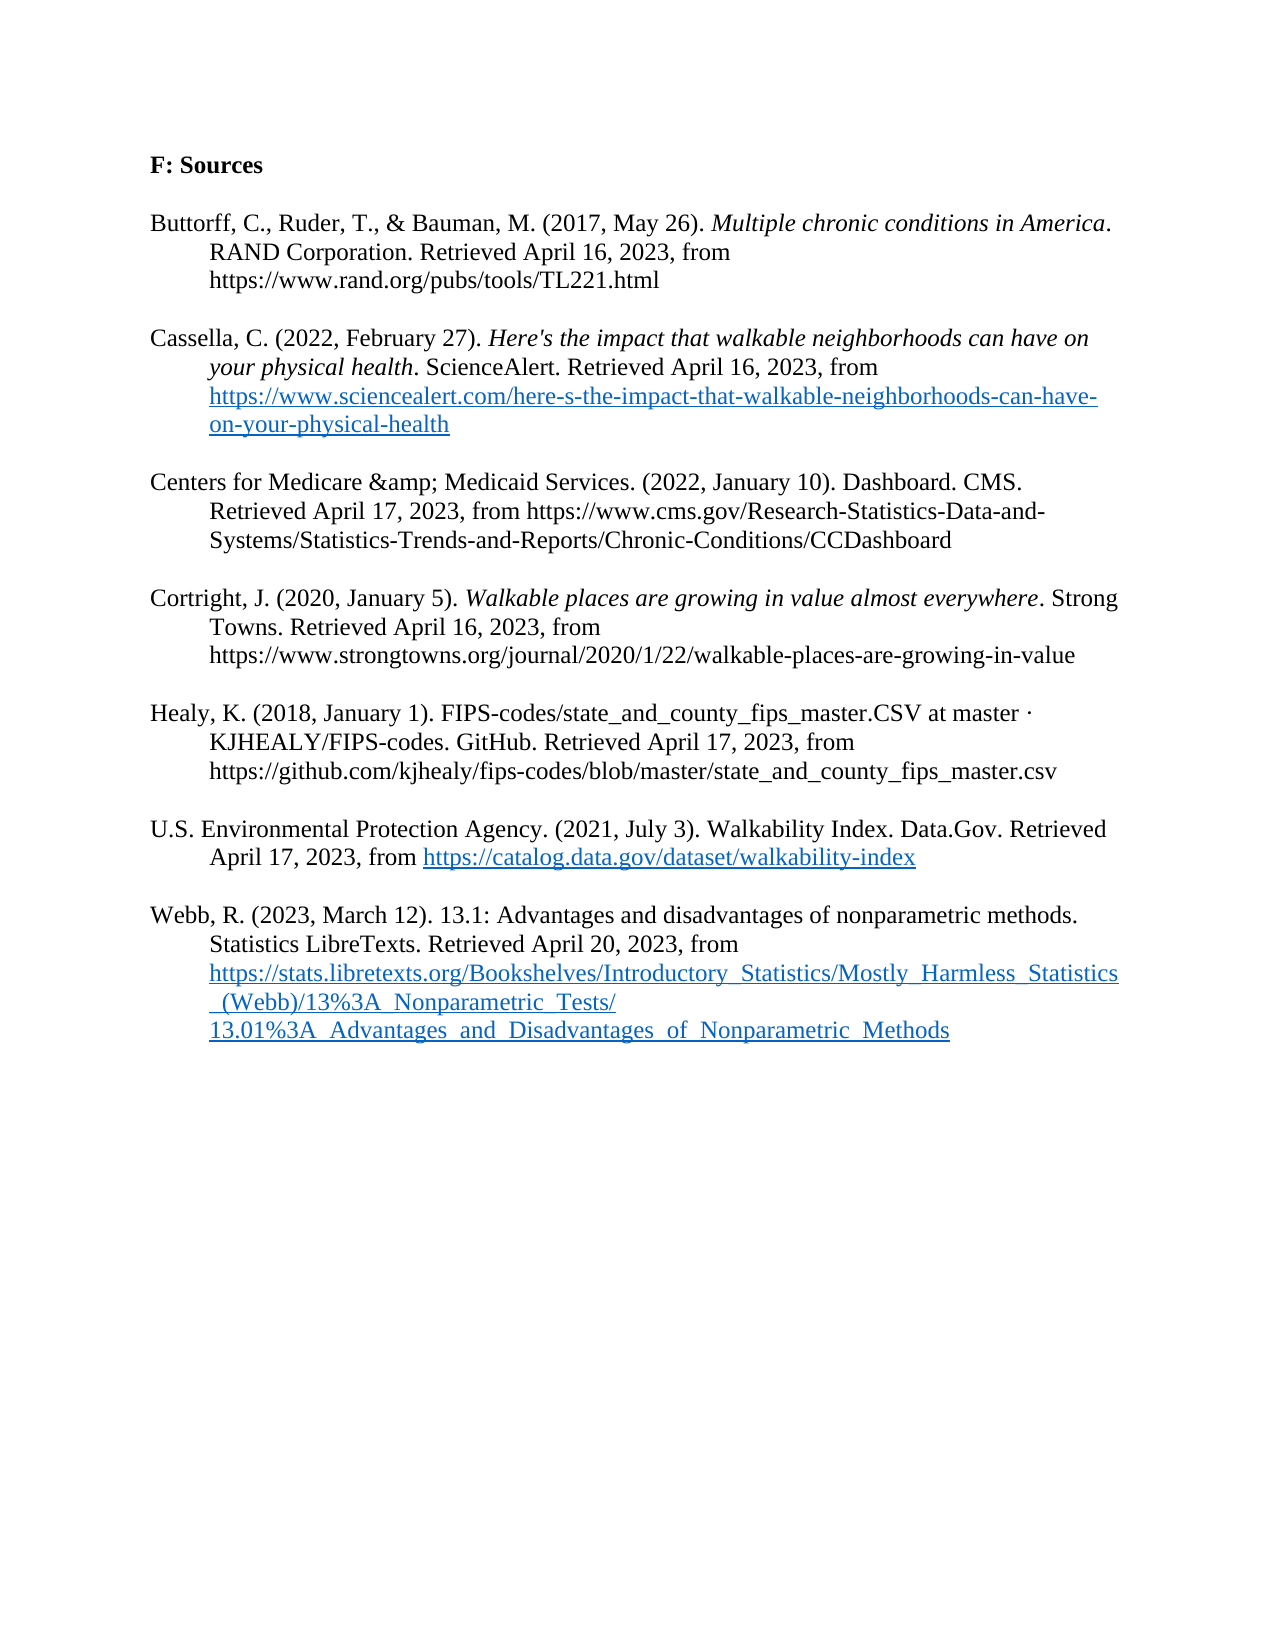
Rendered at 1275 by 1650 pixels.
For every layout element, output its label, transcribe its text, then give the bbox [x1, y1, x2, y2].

text Cortright, J. (2020, January 5). Walkable places are growing in value almost everywhere. Strong Towns. Retrieved April 16, 2023, from https://www.strongtowns.org/journal/2020/1/22/walkable-places-are-growing-in-value [150, 583, 1125, 669]
text Cassella, C. (2022, February 27). Here's the impact that walkable neighborhoods can have on your physical health. ScienceAlert. Retrieved April 16, 2023, from https://www.sciencealert.com/here-s-the-impact-that-walkable-neighborhoods-can-have-on-your-physical-health [150, 323, 1125, 438]
text Webb, R. (2023, March 12). 13.1: Advantages and disadvantages of nonparametric methods. Statistics LibreTexts. Retrieved April 20, 2023, from https://stats.libretexts.org/Bookshelves/Introductory_Statistics/Mostly_Harmless_Statistics_(Webb)/13%3A_Nonparametric_Tests/13.01%3A_Advantages_and_Disadvantages_of_Nonparametric_Methods [150, 900, 1125, 1044]
text Healy, K. (2018, January 1). FIPS-codes/state_and_county_fips_master.CSV at master · KJHEALY/FIPS-codes. GitHub. Retrieved April 17, 2023, from https://github.com/kjhealy/fips-codes/blob/master/state_and_county_fips_master.csv [150, 698, 1125, 784]
text U.S. Environmental Protection Agency. (2021, July 3). Walkability Index. Data.Gov. Retrieved April 17, 2023, from https://catalog.data.gov/dataset/walkability-index [150, 814, 1125, 871]
text F: Sources [150, 150, 1125, 179]
text Centers for Medicare &amp; Medicaid Services. (2022, January 10). Dashboard. CMS. Retrieved April 17, 2023, from https://www.cms.gov/Research-Statistics-Data-and-Systems/Statistics-Trends-and-Reports/Chronic-Conditions/CCDashboard [150, 467, 1125, 554]
text Buttorff, C., Ruder, T., & Bauman, M. (2017, May 26). Multiple chronic conditions in America. RAND Corporation. Retrieved April 16, 2023, from https://www.rand.org/pubs/tools/TL221.html [150, 208, 1125, 294]
